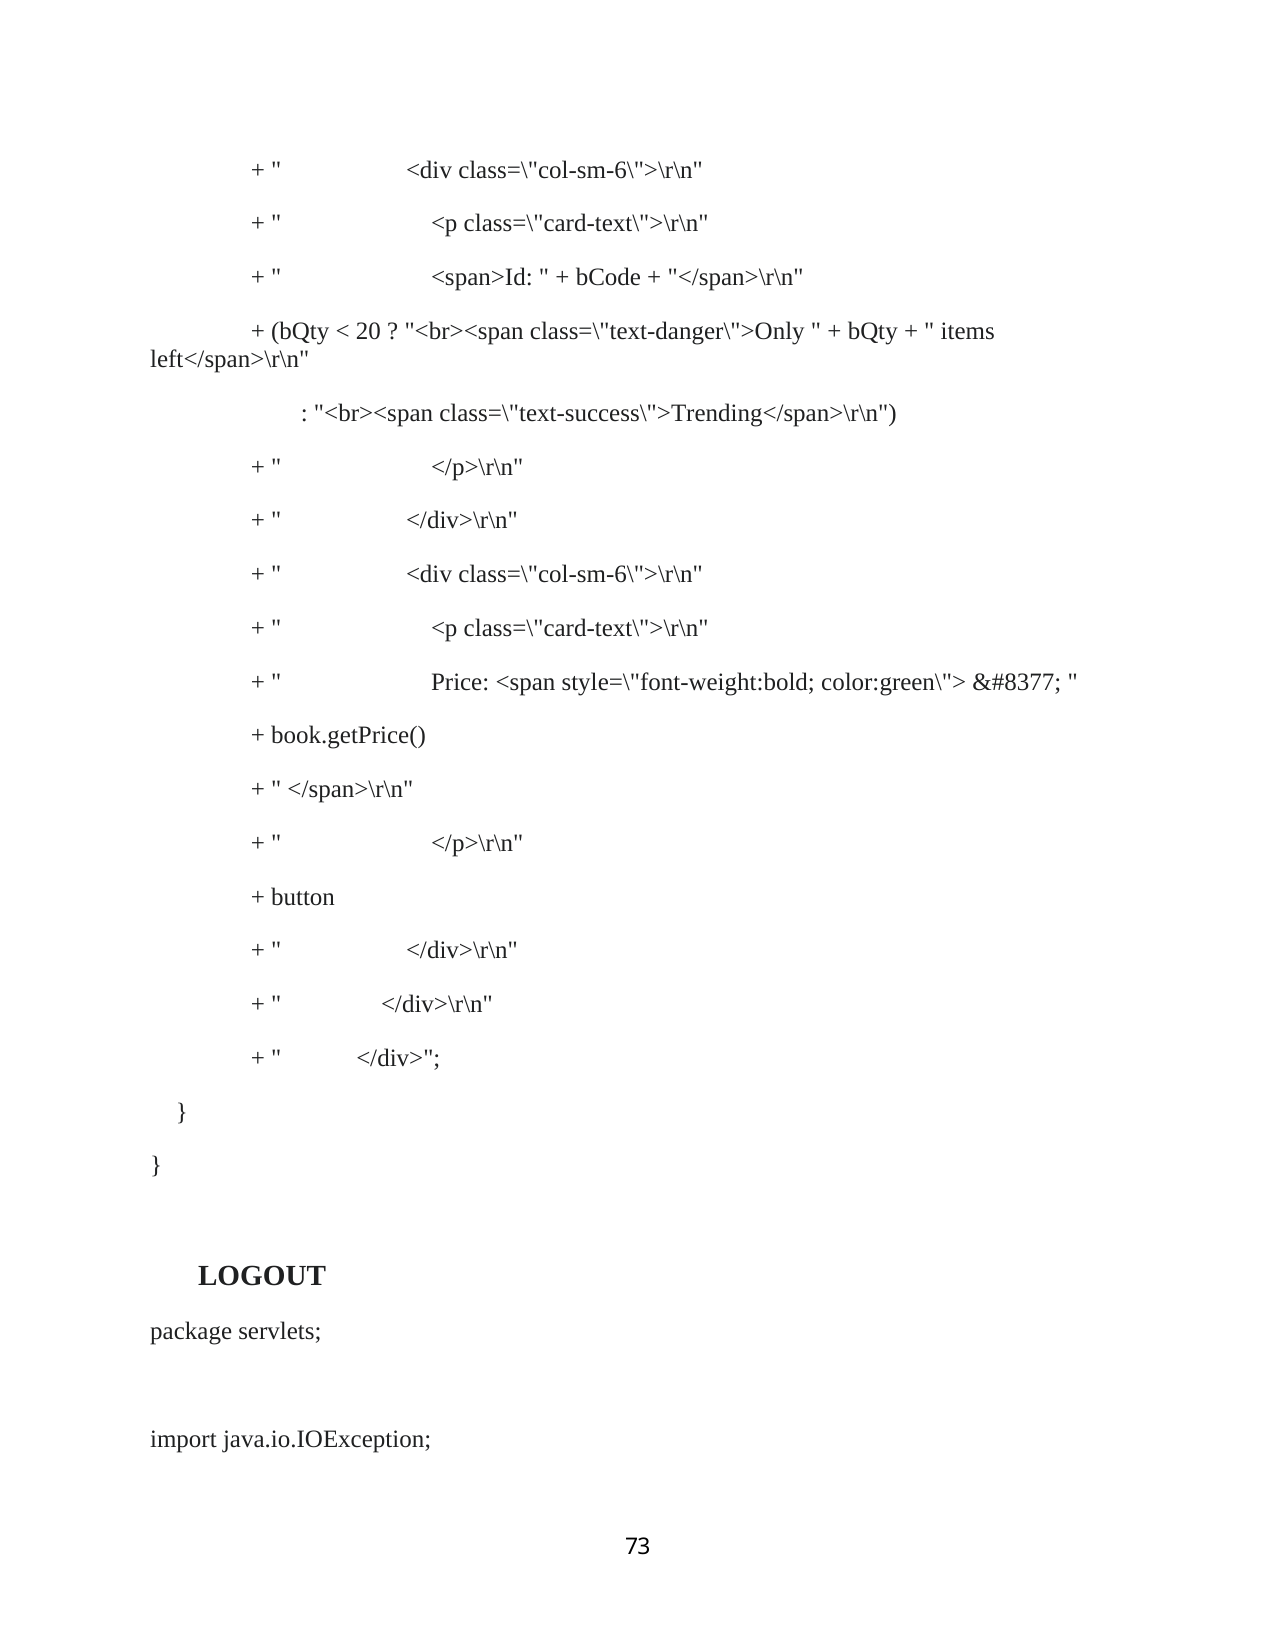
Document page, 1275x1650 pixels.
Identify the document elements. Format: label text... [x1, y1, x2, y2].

text : "<br><span class=\"text-success\">Trending</span>\r\n") [301, 398, 1175, 426]
text + " <p class=\"card-text\">\r\n" [251, 613, 1175, 642]
text + " </div>\r\n" [251, 935, 1175, 964]
text + " </div>"; [251, 1043, 1175, 1072]
text + " Price: <span style=\"font-weight:bold; color:green\"> &#8377; " [251, 667, 1175, 696]
text } [150, 1150, 1175, 1179]
text + " <div class=\"col-sm-6\">\r\n" [251, 155, 1175, 183]
text + " <p class=\"card-text\">\r\n" [251, 208, 1175, 237]
text + button [251, 882, 1175, 911]
text + " </div>\r\n" [251, 989, 1175, 1018]
text + " <div class=\"col-sm-6\">\r\n" [251, 559, 1175, 588]
text + " <span>Id: " + bCode + "</span>\r\n" [251, 262, 1175, 291]
text } [176, 1097, 1175, 1126]
subtitle LOGOUT [150, 1258, 1175, 1292]
text package servlets; [150, 1316, 1175, 1345]
text + book.getPrice() [251, 720, 1175, 749]
text + " </p>\r\n" [251, 828, 1175, 857]
text + " </p>\r\n" [251, 452, 1175, 480]
text import java.io.IOException; [150, 1424, 1175, 1453]
text + " </span>\r\n" [251, 774, 1175, 803]
text + (bQty < 20 ? "<br><span class=\"text-danger\">Only " + bQty + " items left</span>\r\n" [150, 316, 1027, 373]
text + " </div>\r\n" [251, 505, 1175, 534]
